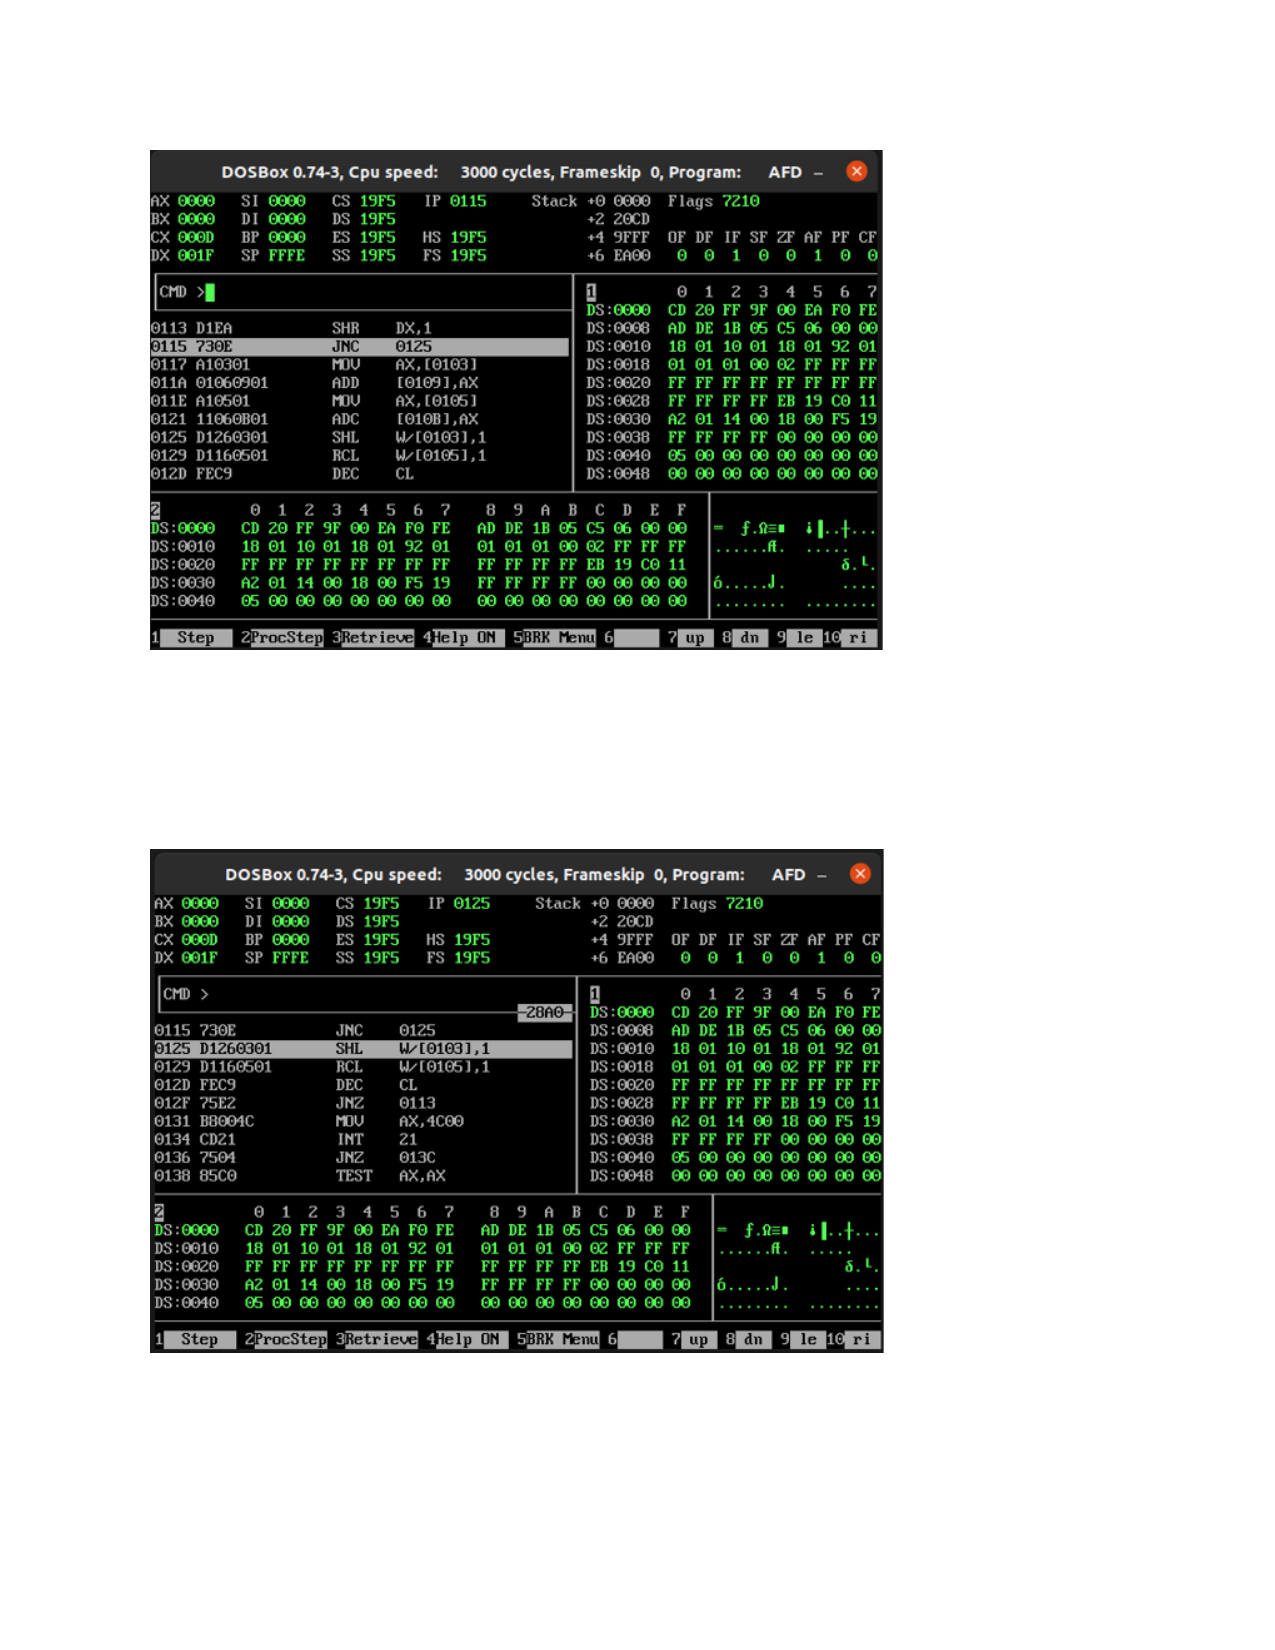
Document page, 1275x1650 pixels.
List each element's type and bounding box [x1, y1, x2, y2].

picture [150, 150, 883, 650]
picture [150, 849, 884, 1353]
